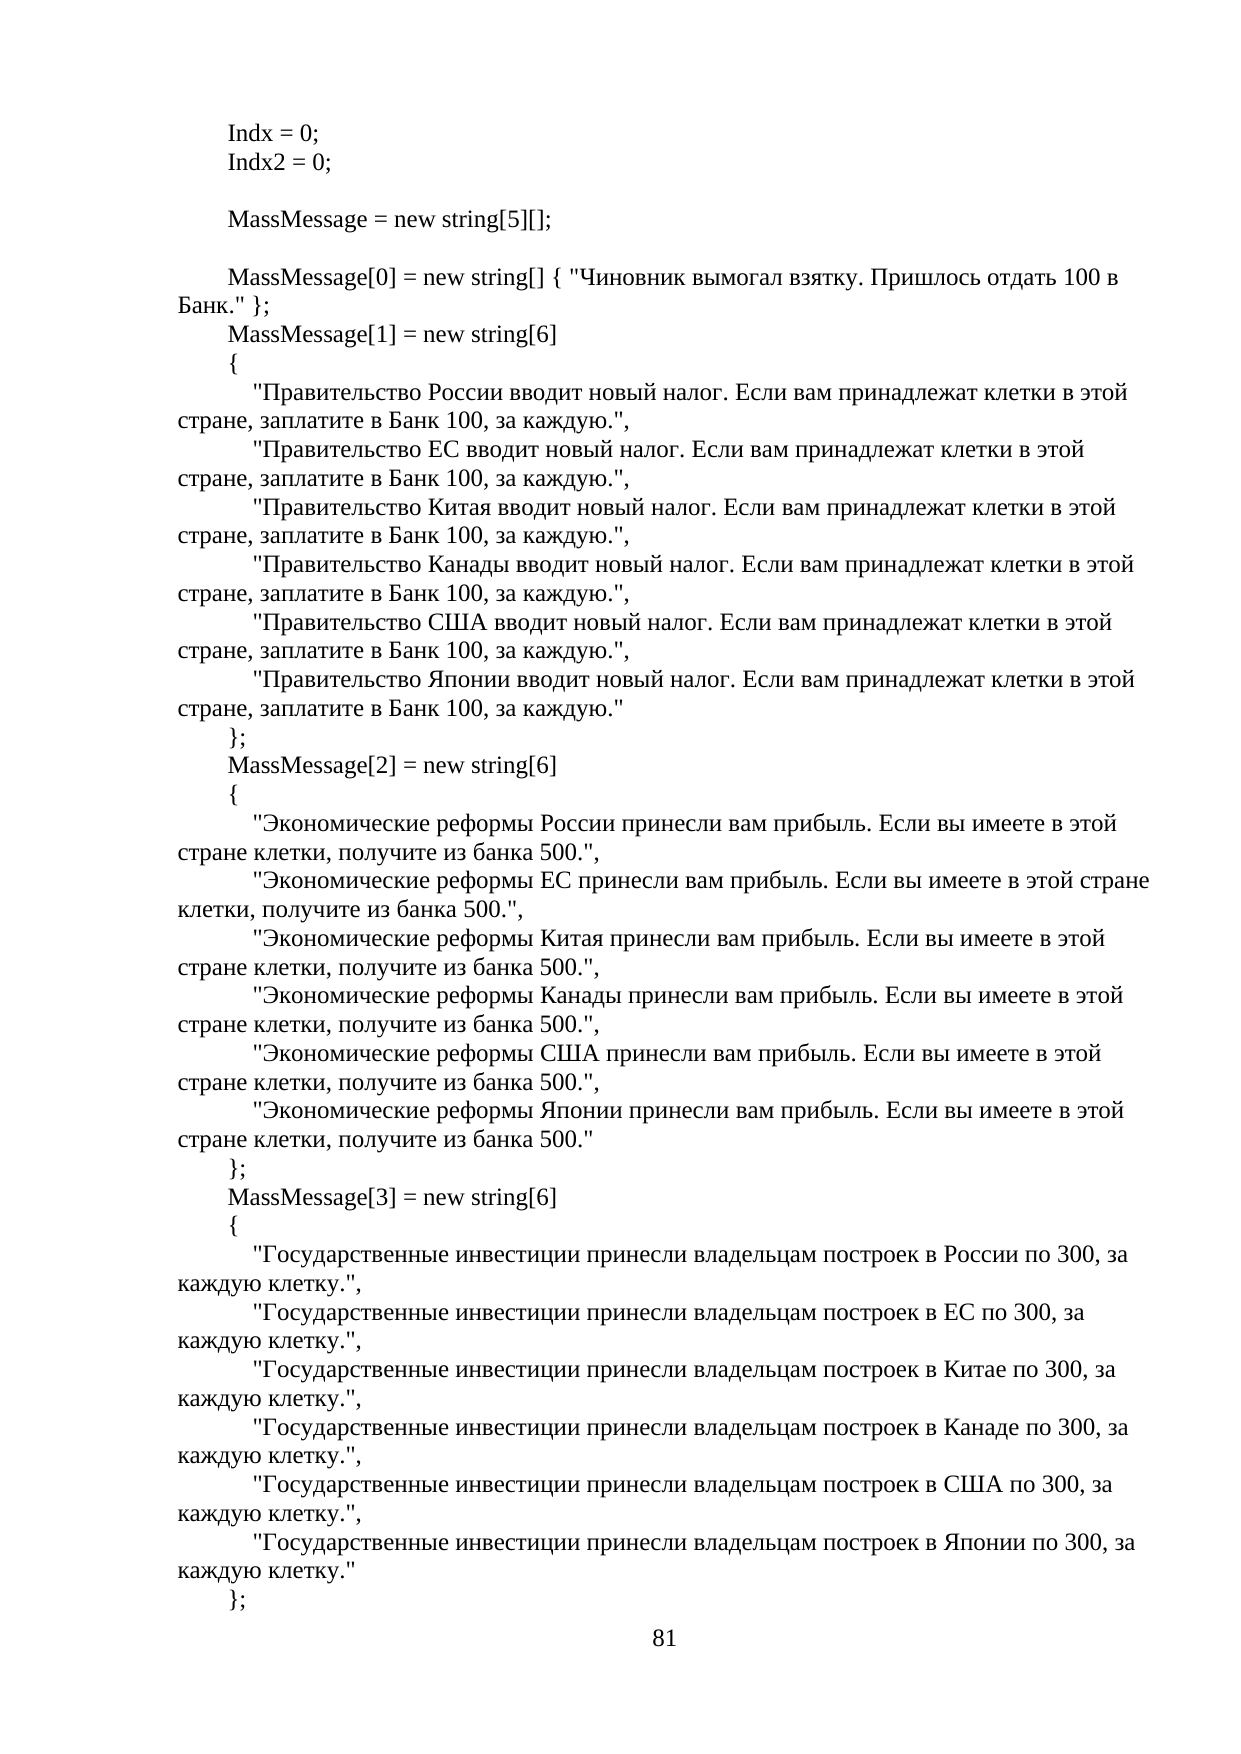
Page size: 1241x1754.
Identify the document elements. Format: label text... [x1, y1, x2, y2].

text }; [177, 1584, 1152, 1613]
text Indx2 = 0; [177, 147, 1152, 176]
text { [177, 779, 1152, 808]
text MassMessage = new string[5][]; [177, 204, 1152, 233]
text MassMessage[1] = new string[6] [177, 319, 1152, 348]
text MassMessage[0] = new string[] { "Чиновник вымогал взятку. Пришлось отдать 100 в Банк." }; [177, 262, 1152, 319]
text "Экономические реформы Китая принесли вам прибыль. Если вы имеете в этой стране клетки, получите из банка 500.", [177, 923, 1152, 981]
text { [177, 1211, 1152, 1239]
text "Правительство Японии вводит новый налог. Если вам принадлежат клетки в этой стране, заплатите в Банк 100, за каждую." [177, 664, 1152, 722]
text "Государственные инвестиции принесли владельцам построек в России по 300, за каждую клетку.", [177, 1239, 1152, 1297]
text "Государственные инвестиции принесли владельцам построек в Канаде по 300, за каждую клетку.", [177, 1412, 1152, 1469]
text "Государственные инвестиции принесли владельцам построек в ЕС по 300, за каждую клетку.", [177, 1297, 1152, 1354]
text Indx = 0; [177, 118, 1152, 147]
text "Экономические реформы США принесли вам прибыль. Если вы имеете в этой стране клетки, получите из банка 500.", [177, 1038, 1152, 1096]
text "Экономические реформы России принесли вам прибыль. Если вы имеете в этой стране клетки, получите из банка 500.", [177, 808, 1152, 866]
text "Экономические реформы Японии принесли вам прибыль. Если вы имеете в этой стране клетки, получите из банка 500." [177, 1096, 1152, 1153]
text "Государственные инвестиции принесли владельцам построек в США по 300, за каждую клетку.", [177, 1469, 1152, 1527]
text MassMessage[2] = new string[6] [177, 751, 1152, 779]
text "Правительство России вводит новый налог. Если вам принадлежат клетки в этой стране, заплатите в Банк 100, за каждую.", [177, 377, 1152, 434]
text { [177, 348, 1152, 377]
text }; [177, 1153, 1152, 1182]
text "Правительство Китая вводит новый налог. Если вам принадлежат клетки в этой стране, заплатите в Банк 100, за каждую.", [177, 492, 1152, 549]
text MassMessage[3] = new string[6] [177, 1182, 1152, 1211]
text "Государственные инвестиции принесли владельцам построек в Китае по 300, за каждую клетку.", [177, 1354, 1152, 1412]
text "Государственные инвестиции принесли владельцам построек в Японии по 300, за каждую клетку." [177, 1527, 1152, 1584]
text "Правительство США вводит новый налог. Если вам принадлежат клетки в этой стране, заплатите в Банк 100, за каждую.", [177, 607, 1152, 664]
text "Правительство ЕС вводит новый налог. Если вам принадлежат клетки в этой стране, заплатите в Банк 100, за каждую.", [177, 434, 1152, 492]
text "Правительство Канады вводит новый налог. Если вам принадлежат клетки в этой стране, заплатите в Банк 100, за каждую.", [177, 549, 1152, 607]
text }; [177, 722, 1152, 751]
text "Экономические реформы Канады принесли вам прибыль. Если вы имеете в этой стране клетки, получите из банка 500.", [177, 981, 1152, 1038]
text "Экономические реформы ЕС принесли вам прибыль. Если вы имеете в этой стране клетки, получите из банка 500.", [177, 866, 1152, 923]
